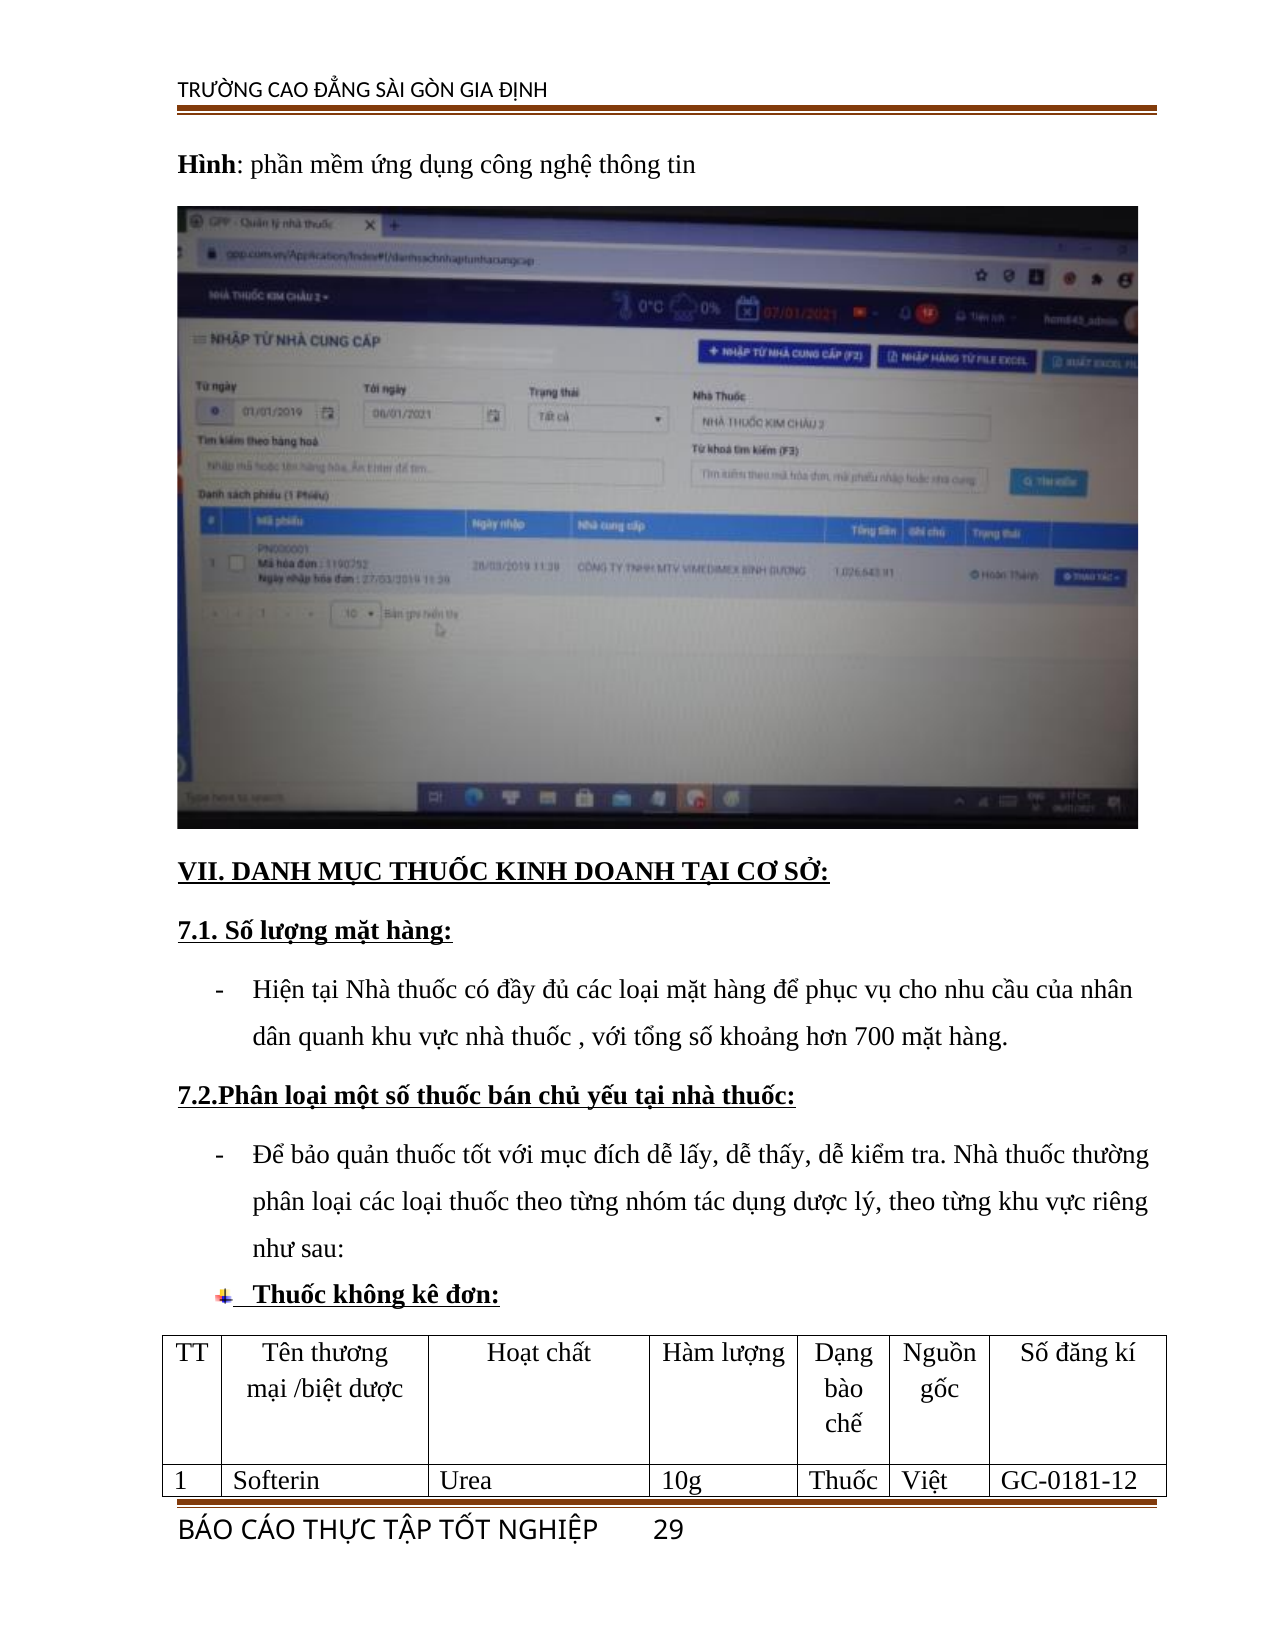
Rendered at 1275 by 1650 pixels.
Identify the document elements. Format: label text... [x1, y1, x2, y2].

table_header Nguồn gốc [890, 1336, 989, 1463]
table_cell 1 [163, 1465, 221, 1496]
table_cell Thuốc Mỡ [798, 1465, 889, 1496]
text 7.1. Số lượng mặt hàng: [177, 914, 1157, 946]
table_cell GC-0181-12 [990, 1465, 1166, 1496]
table_cell Việt Nam [890, 1465, 989, 1496]
table_cell 10g [650, 1465, 797, 1496]
text Hình: phần mềm ứng dụng công nghệ thông tin [177, 148, 1157, 179]
table_header Số đăng kí [990, 1336, 1166, 1463]
list Thuốc không kê đơn: [215, 1278, 1157, 1310]
picture [215, 1287, 233, 1304]
text VII. DANH MỤC THUỐC KINH DOANH TẠI CƠ SỞ: [177, 855, 1157, 886]
table_cell Softerin [222, 1465, 428, 1496]
table_cell Urea [429, 1465, 649, 1496]
table_header Hoạt chất [429, 1336, 649, 1463]
table_header Dạng bào chế [798, 1336, 889, 1463]
list Để bảo quản thuốc tốt với mục đích dễ lấy, dễ thấy, dễ kiểm tra. Nhà thuốc thường phân loại các loại thuốc theo từng nhóm tác dụng dược lý, theo từng khu vực riêng như sau: [215, 1138, 1157, 1263]
picture [177, 206, 1139, 829]
list Hiện tại Nhà thuốc có đầy đủ các loại mặt hàng để phục vụ cho nhu cầu của nhân dân quanh khu vực nhà thuốc , với tổng số khoảng hơn 700 mặt hàng. [215, 973, 1157, 1051]
table_header Hàm lượng [650, 1336, 797, 1463]
table_header Tên thương mại /biệt dược [222, 1336, 428, 1463]
table_header TT [163, 1336, 221, 1463]
text 7.2.Phân loại một số thuốc bán chủ yếu tại nhà thuốc: [177, 1079, 1157, 1111]
